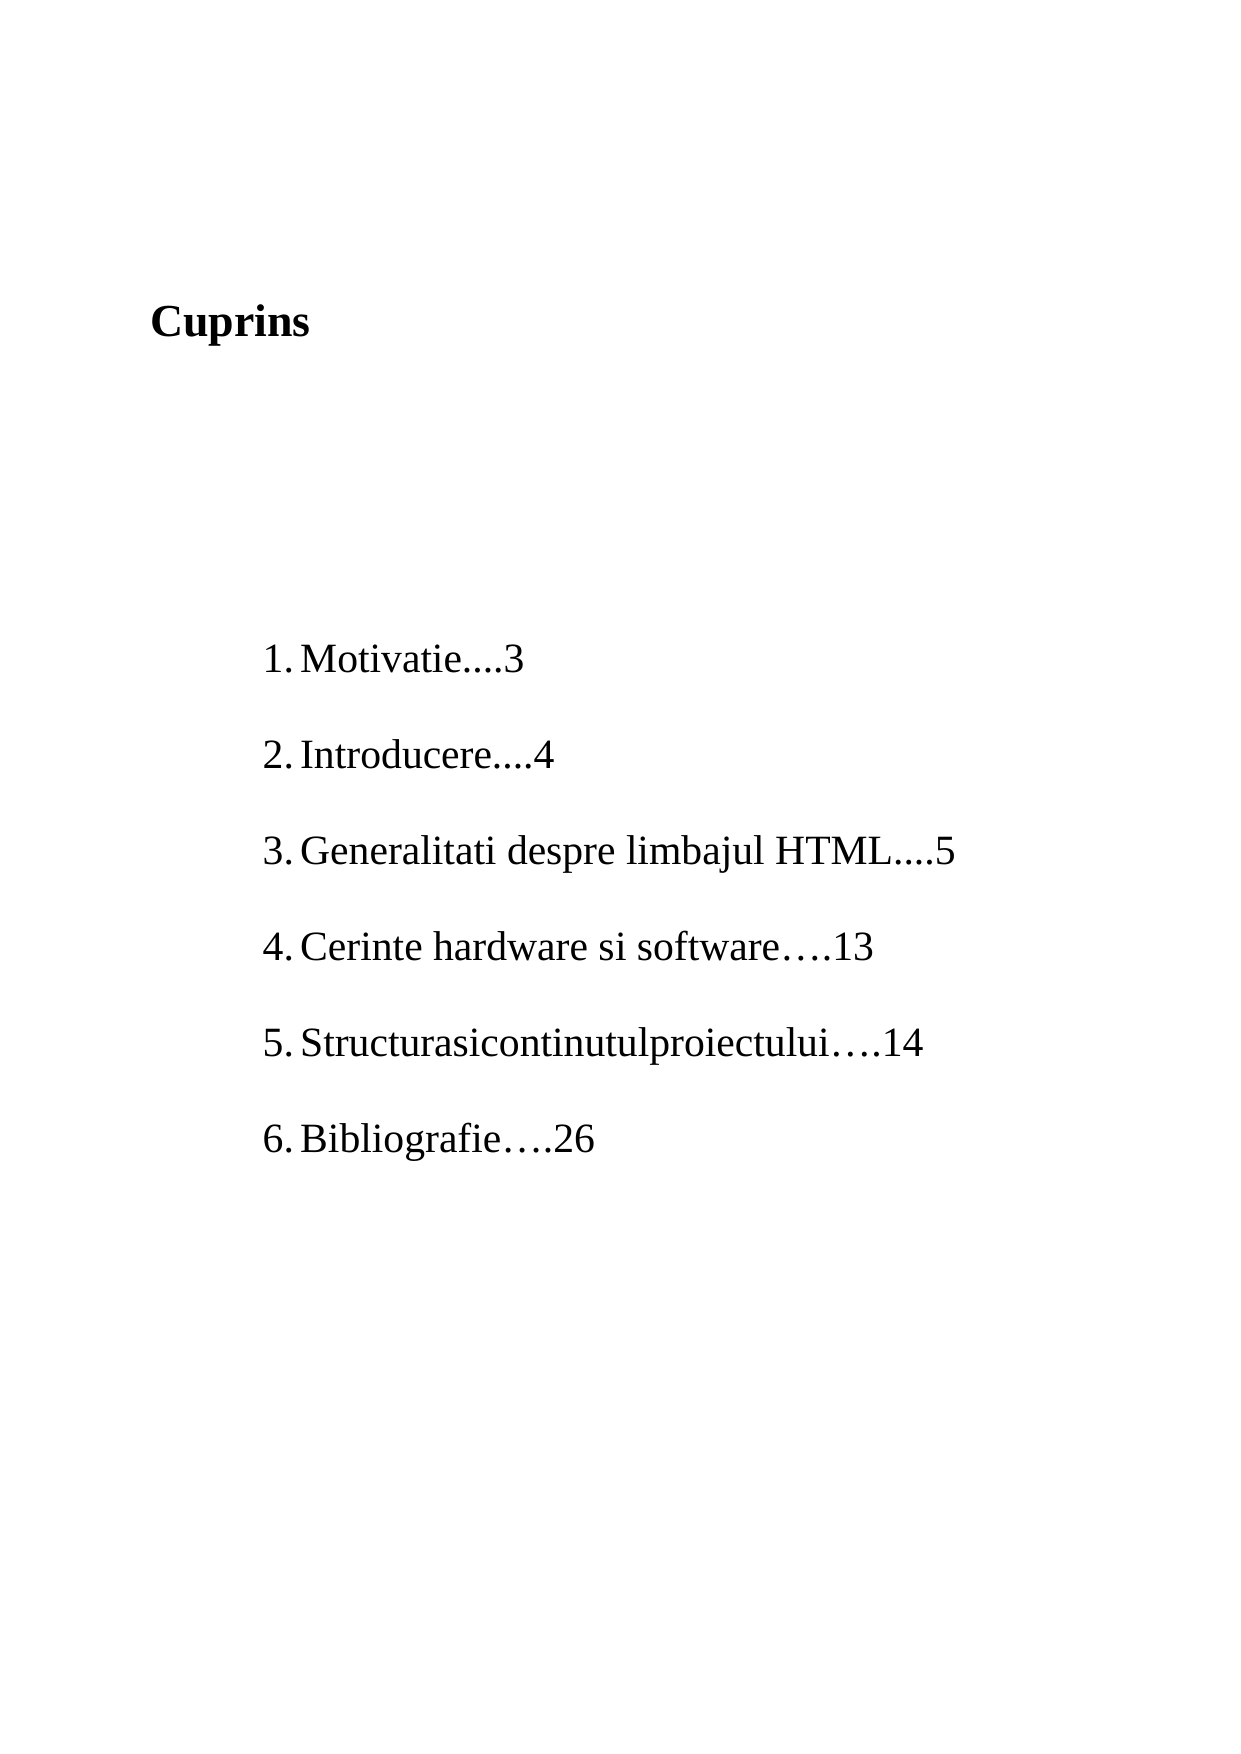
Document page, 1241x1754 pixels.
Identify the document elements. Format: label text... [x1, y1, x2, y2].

list Generalitati despre limbajul HTML....5 [262, 826, 1090, 873]
list Introducere....4 [262, 730, 1090, 778]
list Cerinte hardware si software….13 [262, 921, 1090, 969]
list Motivatie....3 [262, 634, 1090, 682]
list Bibliografie….26 [262, 1113, 1090, 1161]
text Cuprins [150, 294, 1090, 346]
list Structurasicontinutulproiectului….14 [262, 1017, 1090, 1065]
